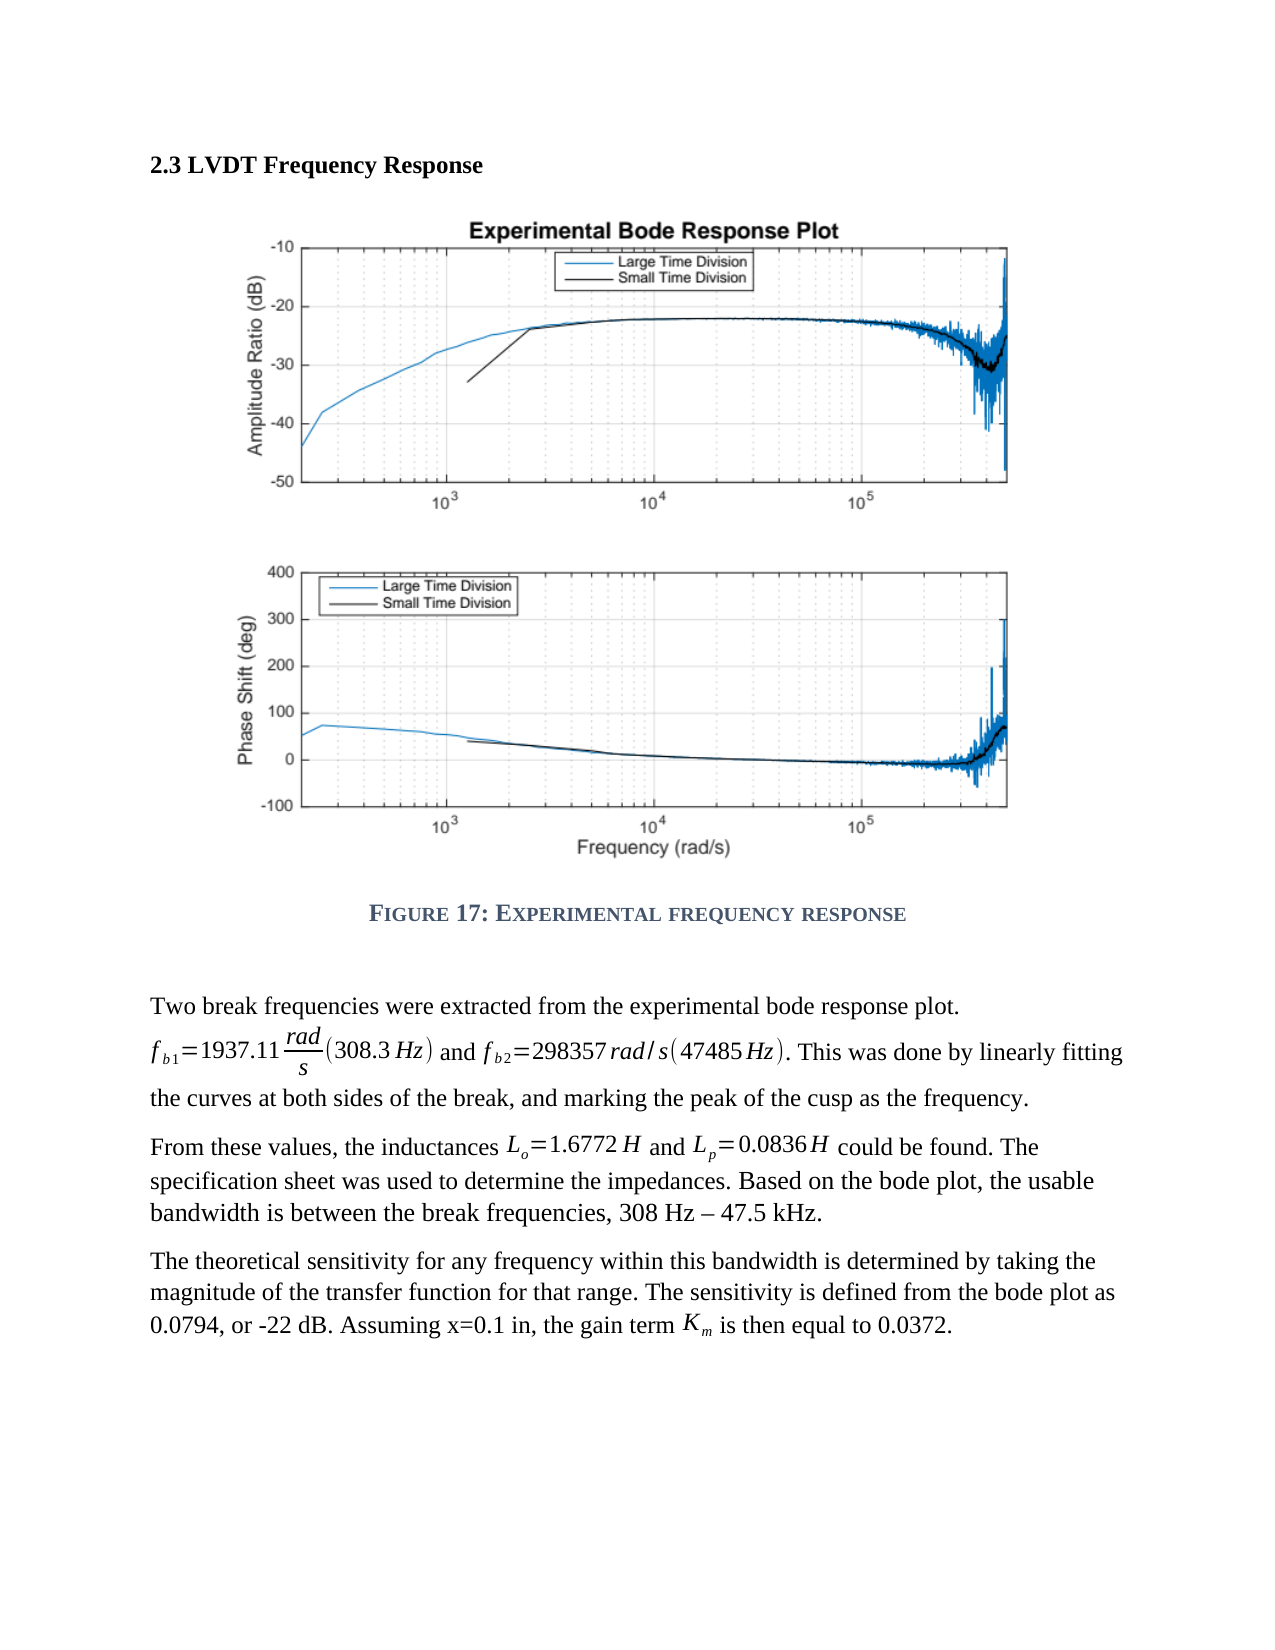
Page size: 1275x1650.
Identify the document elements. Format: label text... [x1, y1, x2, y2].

text From these values, the inductances and could be found. The specification sheet was used to determine the impedances. Based on the bode plot, the usable bandwidth is between the break frequencies, 308 Hz – 47.5 kHz. [150, 1131, 1125, 1227]
text The theoretical sensitivity for any frequency within this bandwidth is determined by taking the magnitude of the transfer function for that range. The sensitivity is defined from the bode plot as 0.0794, or -22 dB. Assuming x=0.1 in, the gain term is then equal to 0.0372. [150, 1246, 1125, 1340]
text Two break frequencies were extracted from the experimental bode response plot. and . This was done by linearly fitting the curves at both sides of the break, and marking the peak of the cusp as the frequency. [150, 991, 1125, 1112]
text 2.3 LVDT Frequency Response [150, 150, 1125, 179]
